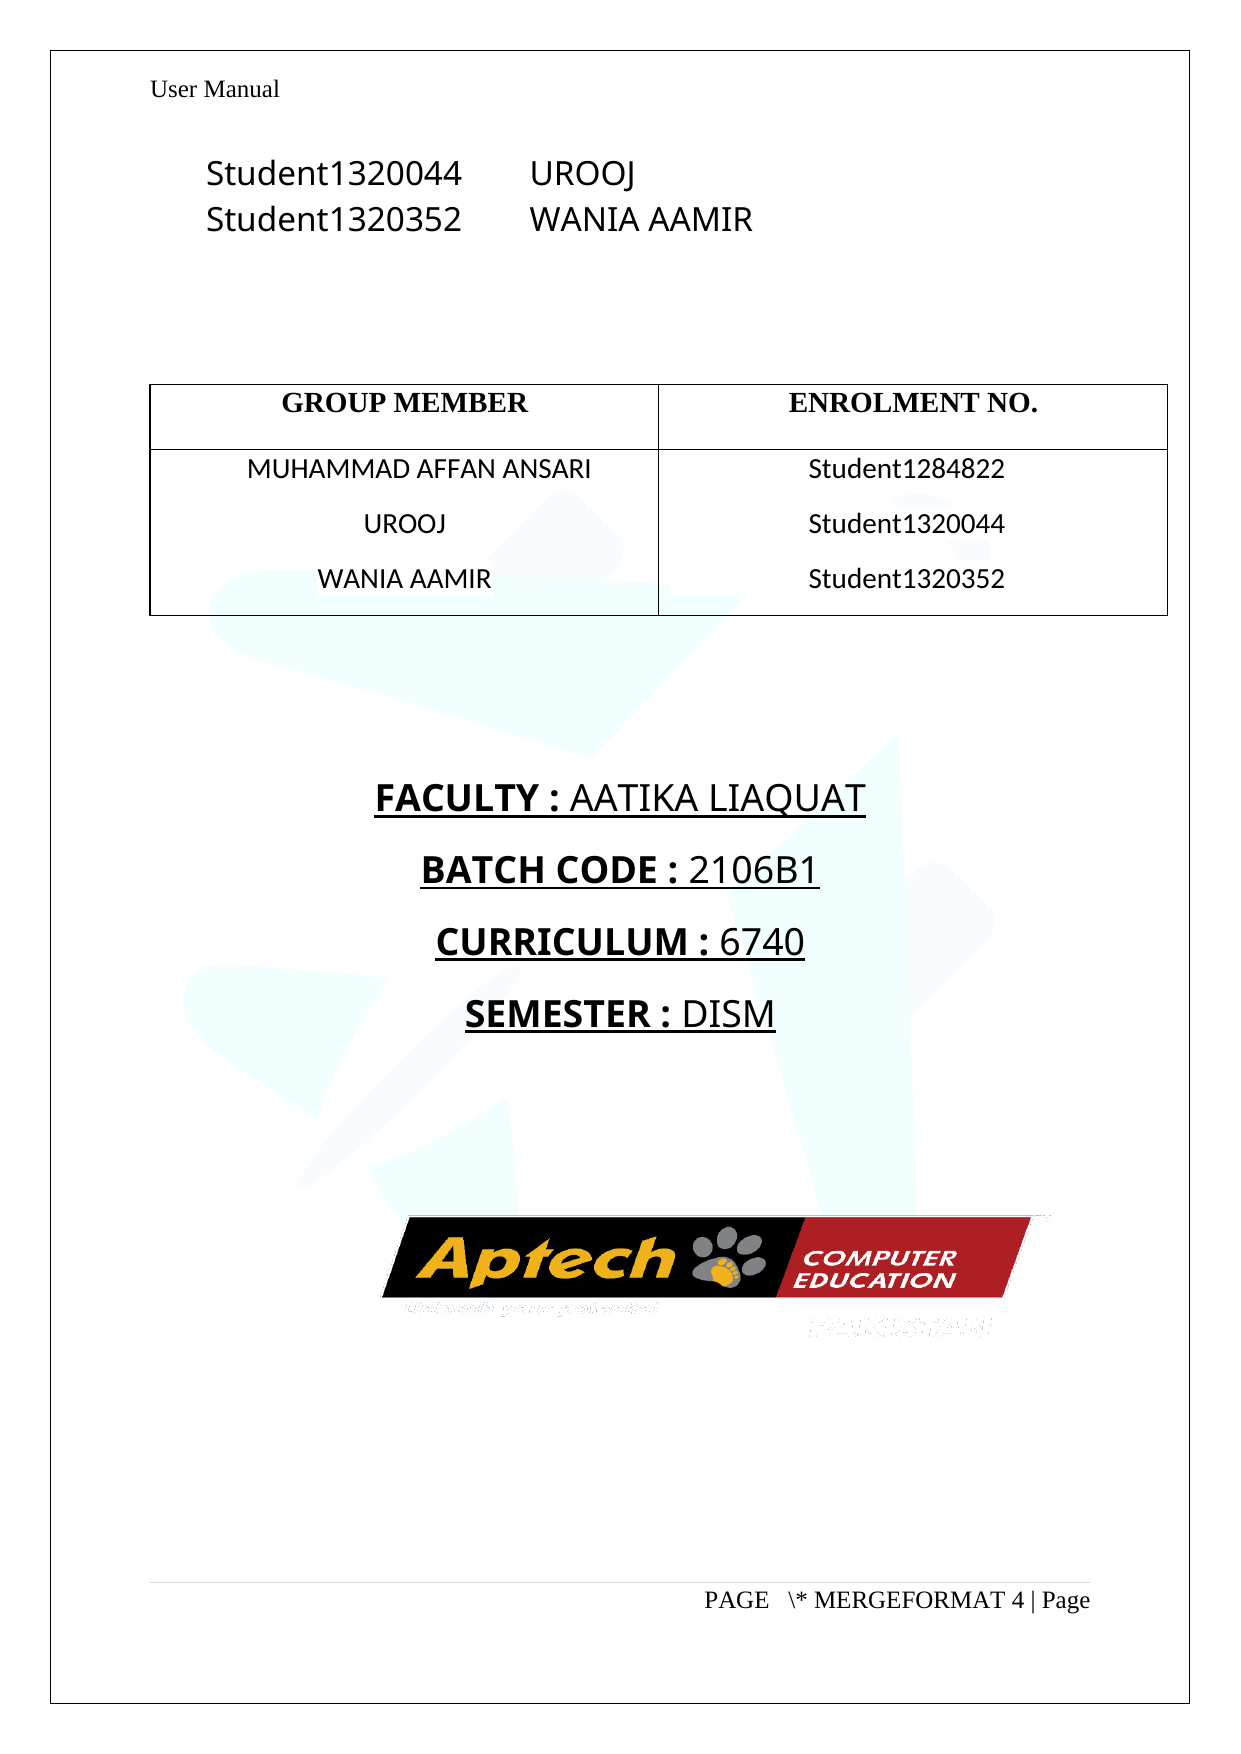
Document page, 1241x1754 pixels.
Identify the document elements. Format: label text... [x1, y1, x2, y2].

text CURRICULUM : 6740 [150, 915, 1090, 966]
table_cell Student1284822 Student1320044 Student1320352 [659, 450, 1167, 615]
table_cell MUHAMMAD AFFAN ANSARI UROOJ WANIA AAMIR [151, 450, 658, 615]
text BATCH CODE : 2106B1 [150, 843, 1090, 894]
table_cell Student1320044 [150, 150, 518, 195]
table_cell UROOJ [518, 150, 1005, 195]
picture [377, 1214, 1054, 1337]
table_header ENROLMENT NO. [659, 385, 1167, 449]
table_header GROUP MEMBER [151, 385, 658, 449]
table_cell WANIA AAMIR [518, 195, 1005, 241]
text FACULTY : AATIKA LIAQUAT [150, 772, 1090, 823]
table_cell Student1320352 [150, 195, 518, 241]
text SEMESTER : DISM [150, 987, 1090, 1038]
